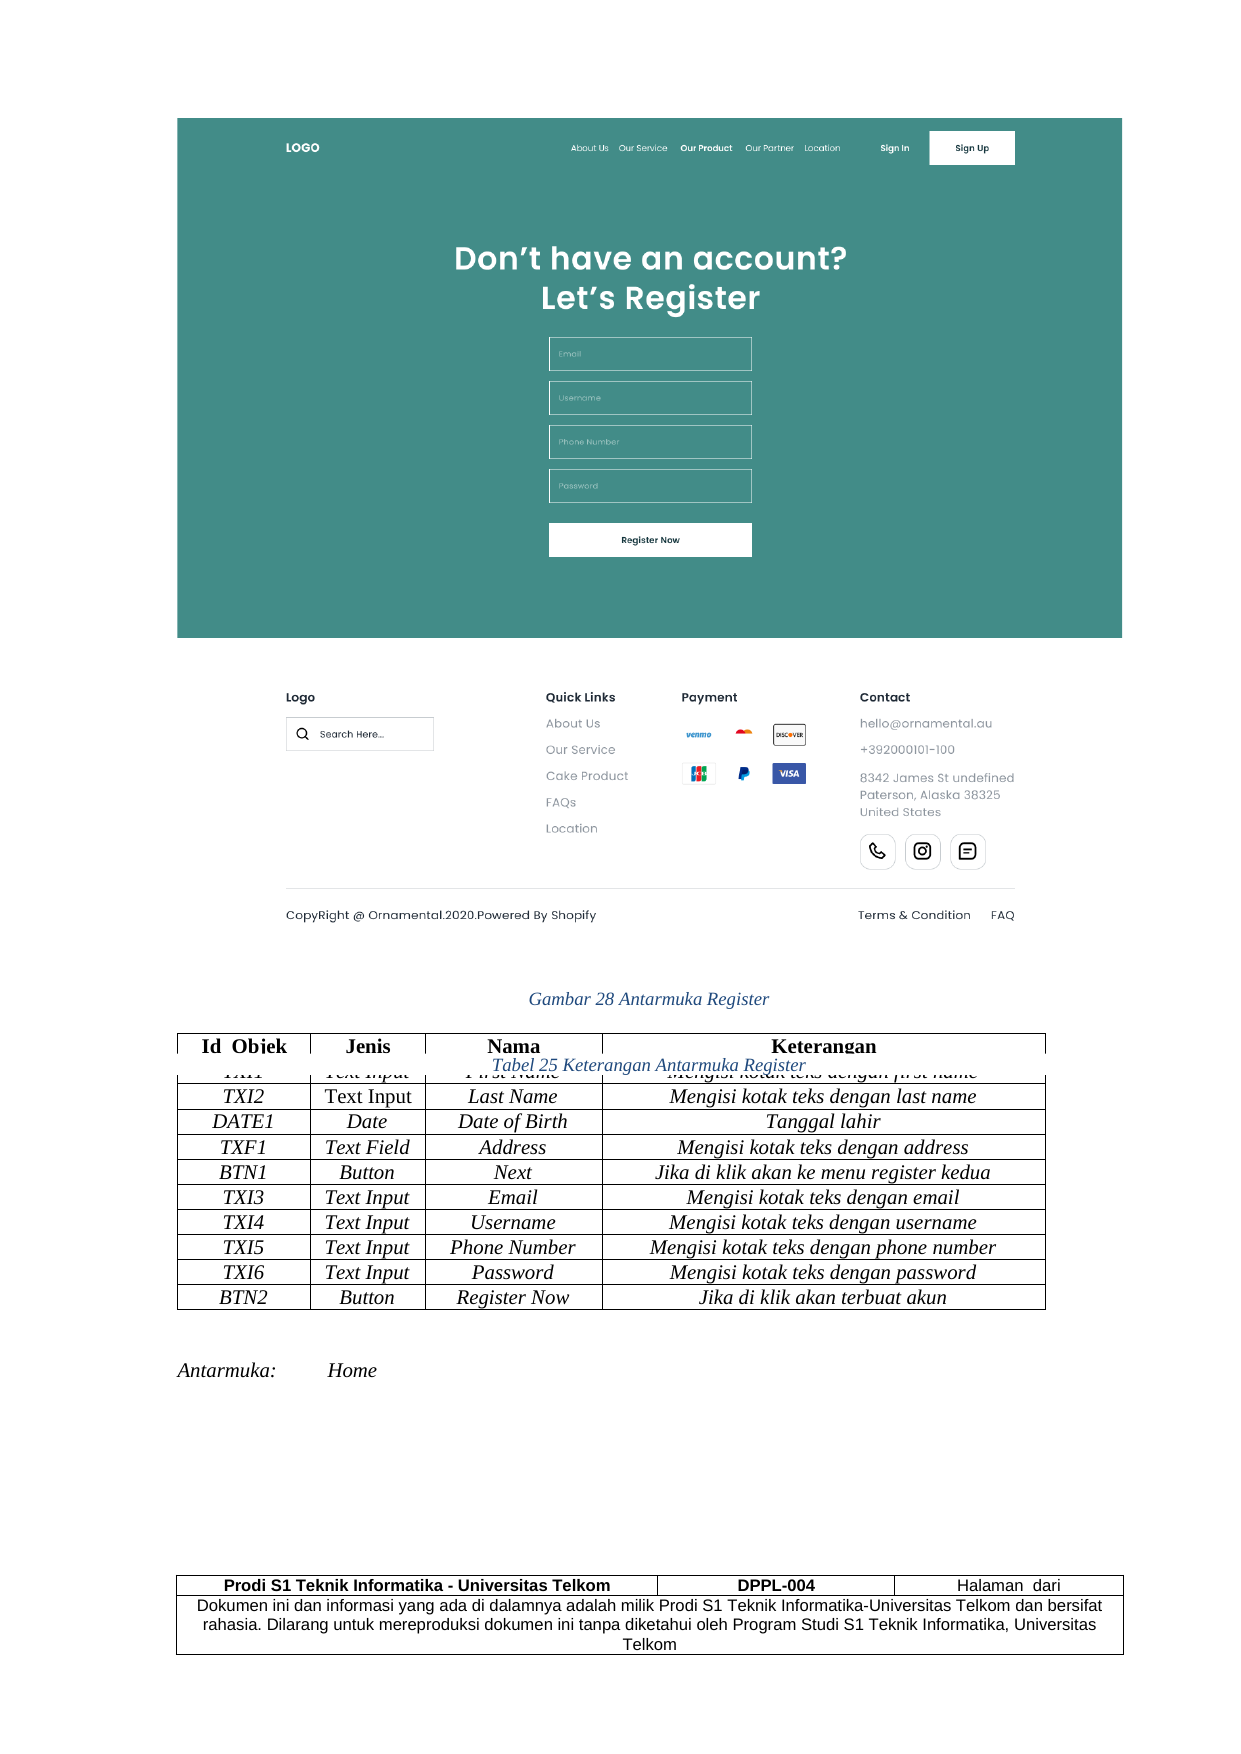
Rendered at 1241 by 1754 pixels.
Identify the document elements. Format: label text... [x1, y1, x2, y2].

text Antarmuka: Home [177, 1358, 1122, 1382]
table_cell Register Now [426, 1285, 602, 1309]
table_cell Mengisi kotak teks dengan username [603, 1210, 1045, 1234]
table_cell BTN1 [178, 1160, 310, 1184]
table_cell Last Name [426, 1084, 602, 1108]
table_cell Mengisi kotak teks dengan address [603, 1135, 1045, 1159]
table_cell Mengisi kotak teks dengan password [603, 1260, 1045, 1284]
table_cell Text Input [311, 1235, 425, 1259]
table_cell Jika di klik akan ke menu register kedua [603, 1160, 1045, 1184]
table_cell Text Input [311, 1210, 425, 1234]
table_cell Password [426, 1260, 602, 1284]
table_cell DATE1 [178, 1110, 310, 1133]
table_cell TXI2 [178, 1084, 310, 1108]
table_cell BTN2 [178, 1285, 310, 1309]
table_cell Username [426, 1210, 602, 1234]
table_cell TXF1 [178, 1135, 310, 1159]
table_cell Address [426, 1135, 602, 1159]
table_cell Text Input [311, 1260, 425, 1284]
table_cell Text Input [311, 1185, 425, 1209]
table_cell Email [426, 1185, 602, 1209]
table_cell TXI6 [178, 1260, 310, 1284]
table_cell Phone Number [426, 1235, 602, 1259]
table_cell Button [311, 1160, 425, 1184]
table_cell Tanggal lahir [603, 1110, 1045, 1133]
table_cell Date [311, 1110, 425, 1133]
table_cell TXI4 [178, 1210, 310, 1234]
table_cell Jika di klik akan terbuat akun [603, 1285, 1045, 1309]
table_header Id_Objek [178, 1034, 310, 1053]
table_cell Mengisi kotak teks dengan last name [603, 1084, 1045, 1108]
table_cell Text Input [311, 1084, 425, 1108]
table_cell Button [311, 1285, 425, 1309]
table_cell TXI5 [178, 1235, 310, 1259]
table_header Jenis [311, 1034, 425, 1053]
table_cell TXI3 [178, 1185, 310, 1209]
table_header Keterangan [603, 1034, 1045, 1053]
table_cell Mengisi kotak teks dengan email [603, 1185, 1045, 1209]
table_cell Date of Birth [426, 1110, 602, 1133]
table_header Nama [426, 1034, 602, 1053]
picture [177, 118, 1123, 940]
table_cell Mengisi kotak teks dengan phone number [603, 1235, 1045, 1259]
table_cell Text Field [311, 1135, 425, 1159]
table_cell Next [426, 1160, 602, 1184]
